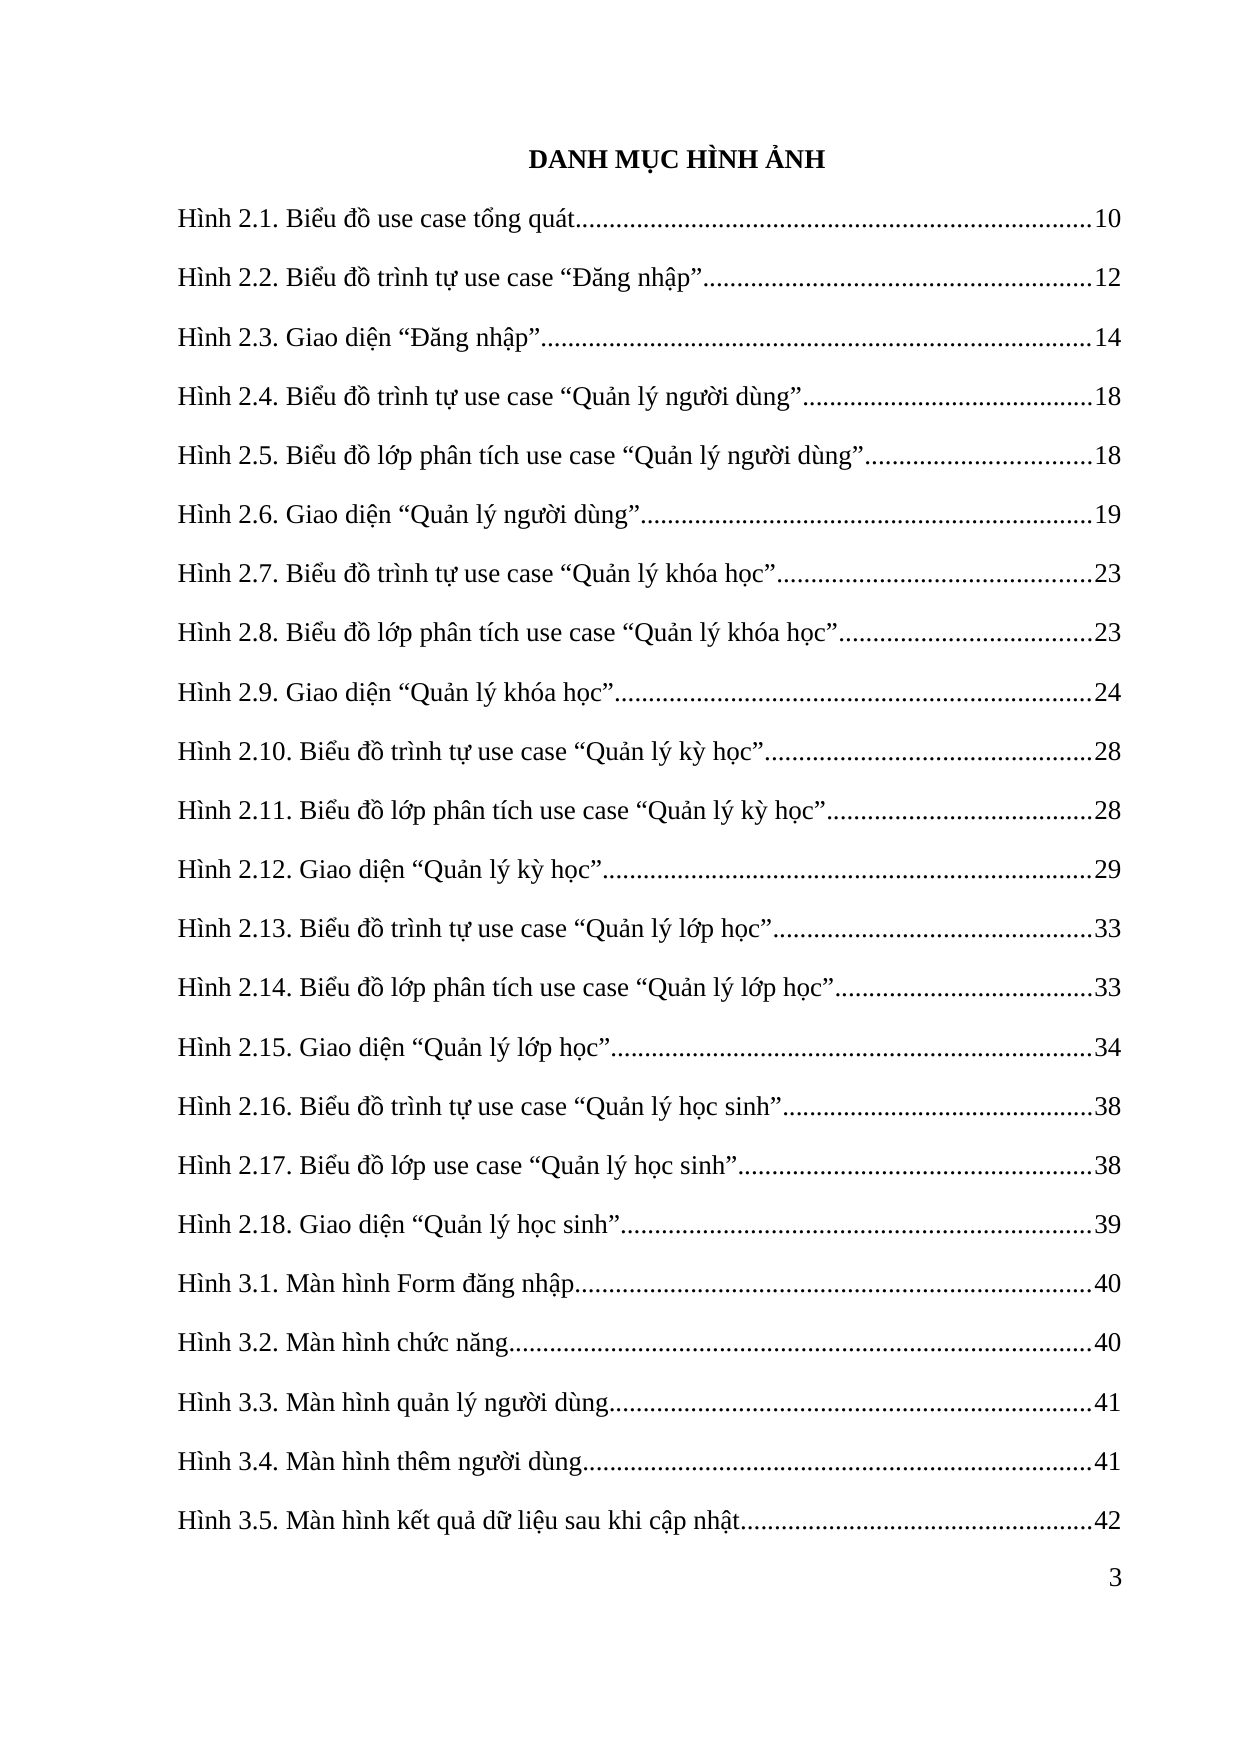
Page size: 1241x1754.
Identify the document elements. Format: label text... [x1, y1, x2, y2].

text Hình 3.4. Màn hình thêm người dùng 41 [177, 1445, 1122, 1476]
text Hình 2.1. Biểu đồ use case tổng quát 10 [177, 202, 1122, 233]
text Hình 3.1. Màn hình Form đăng nhập 40 [177, 1267, 1122, 1298]
text Hình 2.12. Giao diện “Quản lý kỳ học” 29 [177, 853, 1122, 884]
text Hình 2.9. Giao diện “Quản lý khóa học” 24 [177, 676, 1122, 707]
text Hình 2.6. Giao diện “Quản lý người dùng” 19 [177, 498, 1122, 529]
text Hình 2.11. Biểu đồ lớp phân tích use case “Quản lý kỳ học” 28 [177, 794, 1122, 825]
text Hình 3.5. Màn hình kết quả dữ liệu sau khi cập nhật 42 [177, 1504, 1122, 1535]
text Hình 3.3. Màn hình quản lý người dùng 41 [177, 1386, 1122, 1417]
text Hình 3.2. Màn hình chức năng 40 [177, 1326, 1122, 1358]
text Hình 2.17. Biểu đồ lớp use case “Quản lý học sinh” 38 [177, 1149, 1122, 1180]
text Hình 2.15. Giao diện “Quản lý lớp học” 34 [177, 1031, 1122, 1062]
text Hình 2.10. Biểu đồ trình tự use case “Quản lý kỳ học” 28 [177, 735, 1122, 766]
text Hình 2.7. Biểu đồ trình tự use case “Quản lý khóa học” 23 [177, 557, 1122, 588]
text Hình 2.14. Biểu đồ lớp phân tích use case “Quản lý lớp học” 33 [177, 971, 1122, 1003]
text Hình 2.4. Biểu đồ trình tự use case “Quản lý người dùng” 18 [177, 380, 1122, 411]
text Hình 2.3. Giao diện “Đăng nhập” 14 [177, 321, 1122, 352]
text Hình 2.5. Biểu đồ lớp phân tích use case “Quản lý người dùng” 18 [177, 439, 1122, 470]
text Hình 2.8. Biểu đồ lớp phân tích use case “Quản lý khóa học” 23 [177, 616, 1122, 648]
text Hình 2.2. Biểu đồ trình tự use case “Đăng nhập” 12 [177, 261, 1122, 293]
text Hình 2.13. Biểu đồ trình tự use case “Quản lý lớp học” 33 [177, 912, 1122, 943]
subtitle DANH MỤC HÌNH ẢNH [232, 143, 1122, 174]
text Hình 2.18. Giao diện “Quản lý học sinh” 39 [177, 1208, 1122, 1239]
text Hình 2.16. Biểu đồ trình tự use case “Quản lý học sinh” 38 [177, 1090, 1122, 1121]
